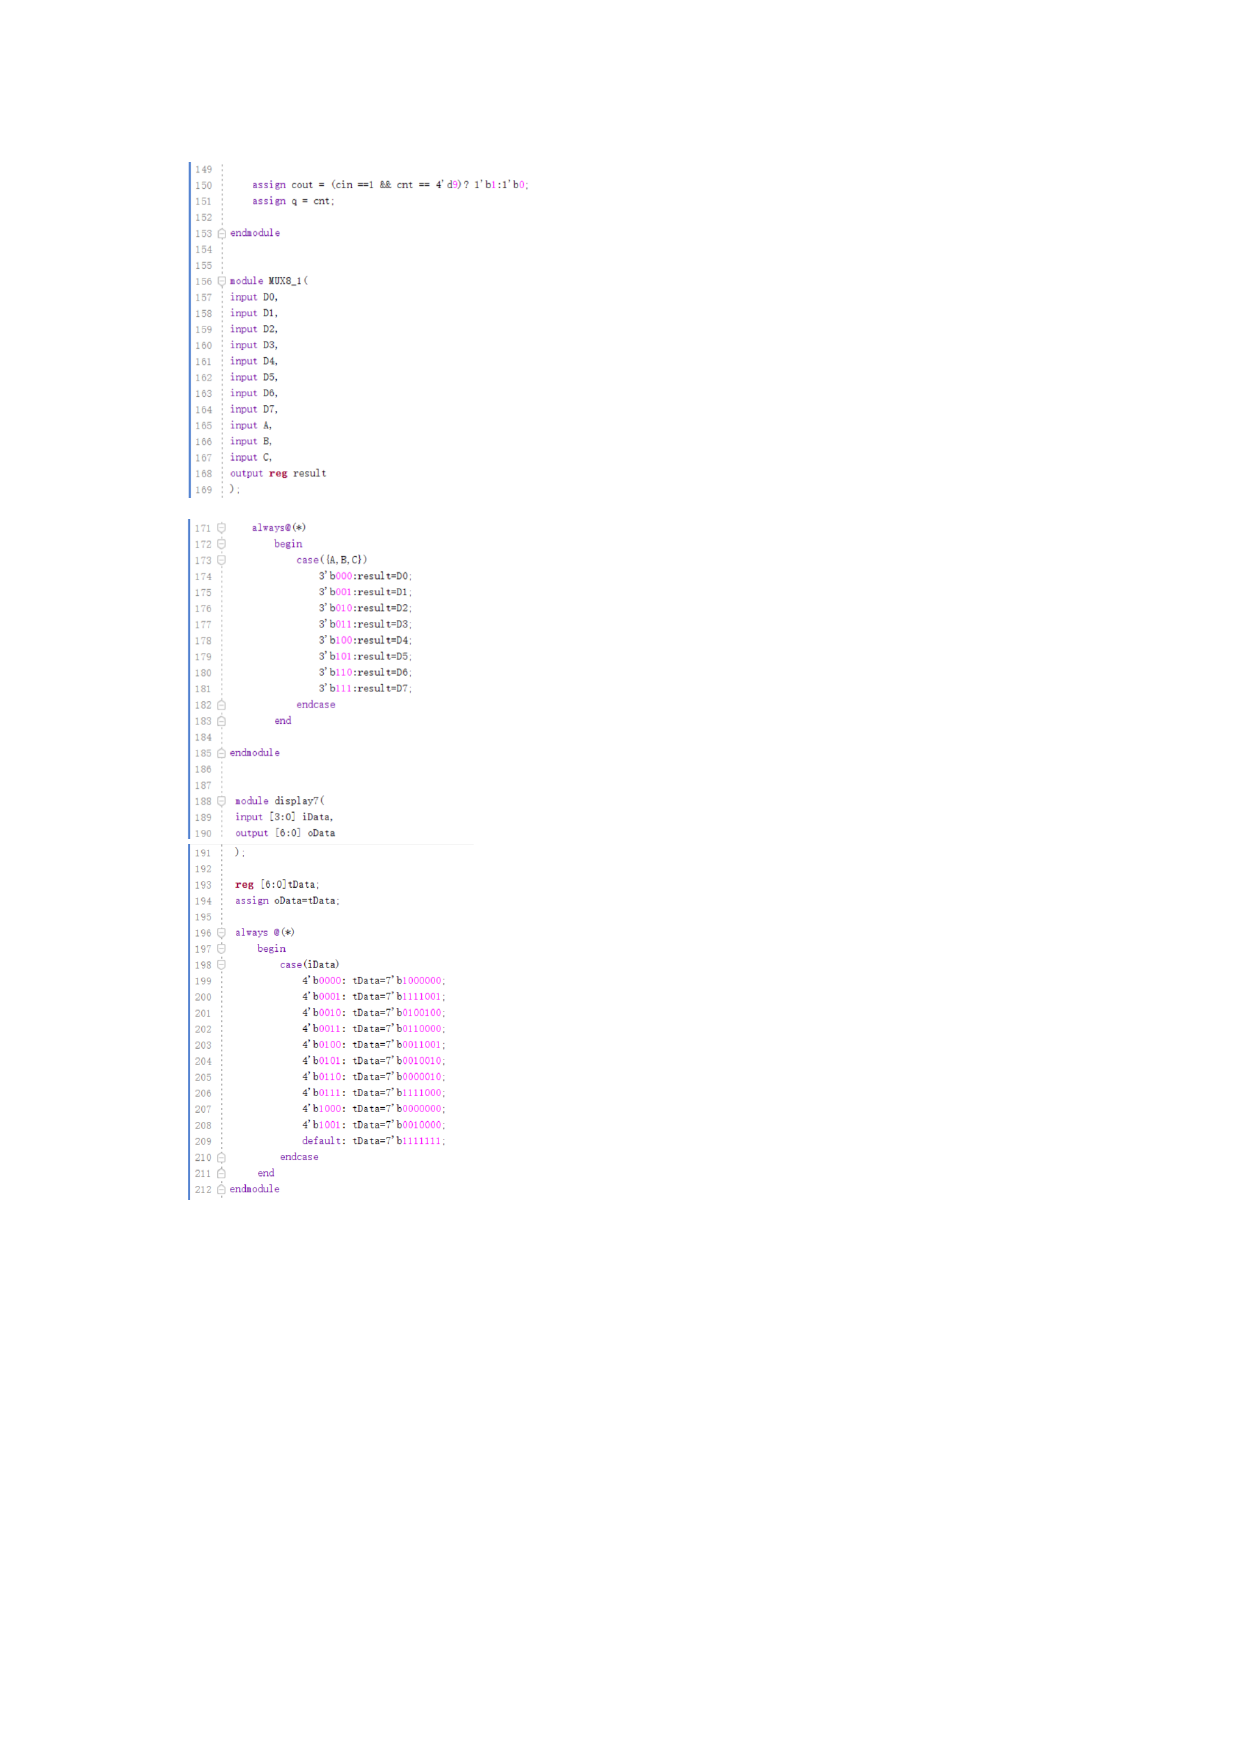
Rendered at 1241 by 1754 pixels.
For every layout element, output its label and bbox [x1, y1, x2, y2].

picture [187, 844, 474, 1200]
picture [187, 519, 433, 839]
picture [187, 162, 550, 498]
